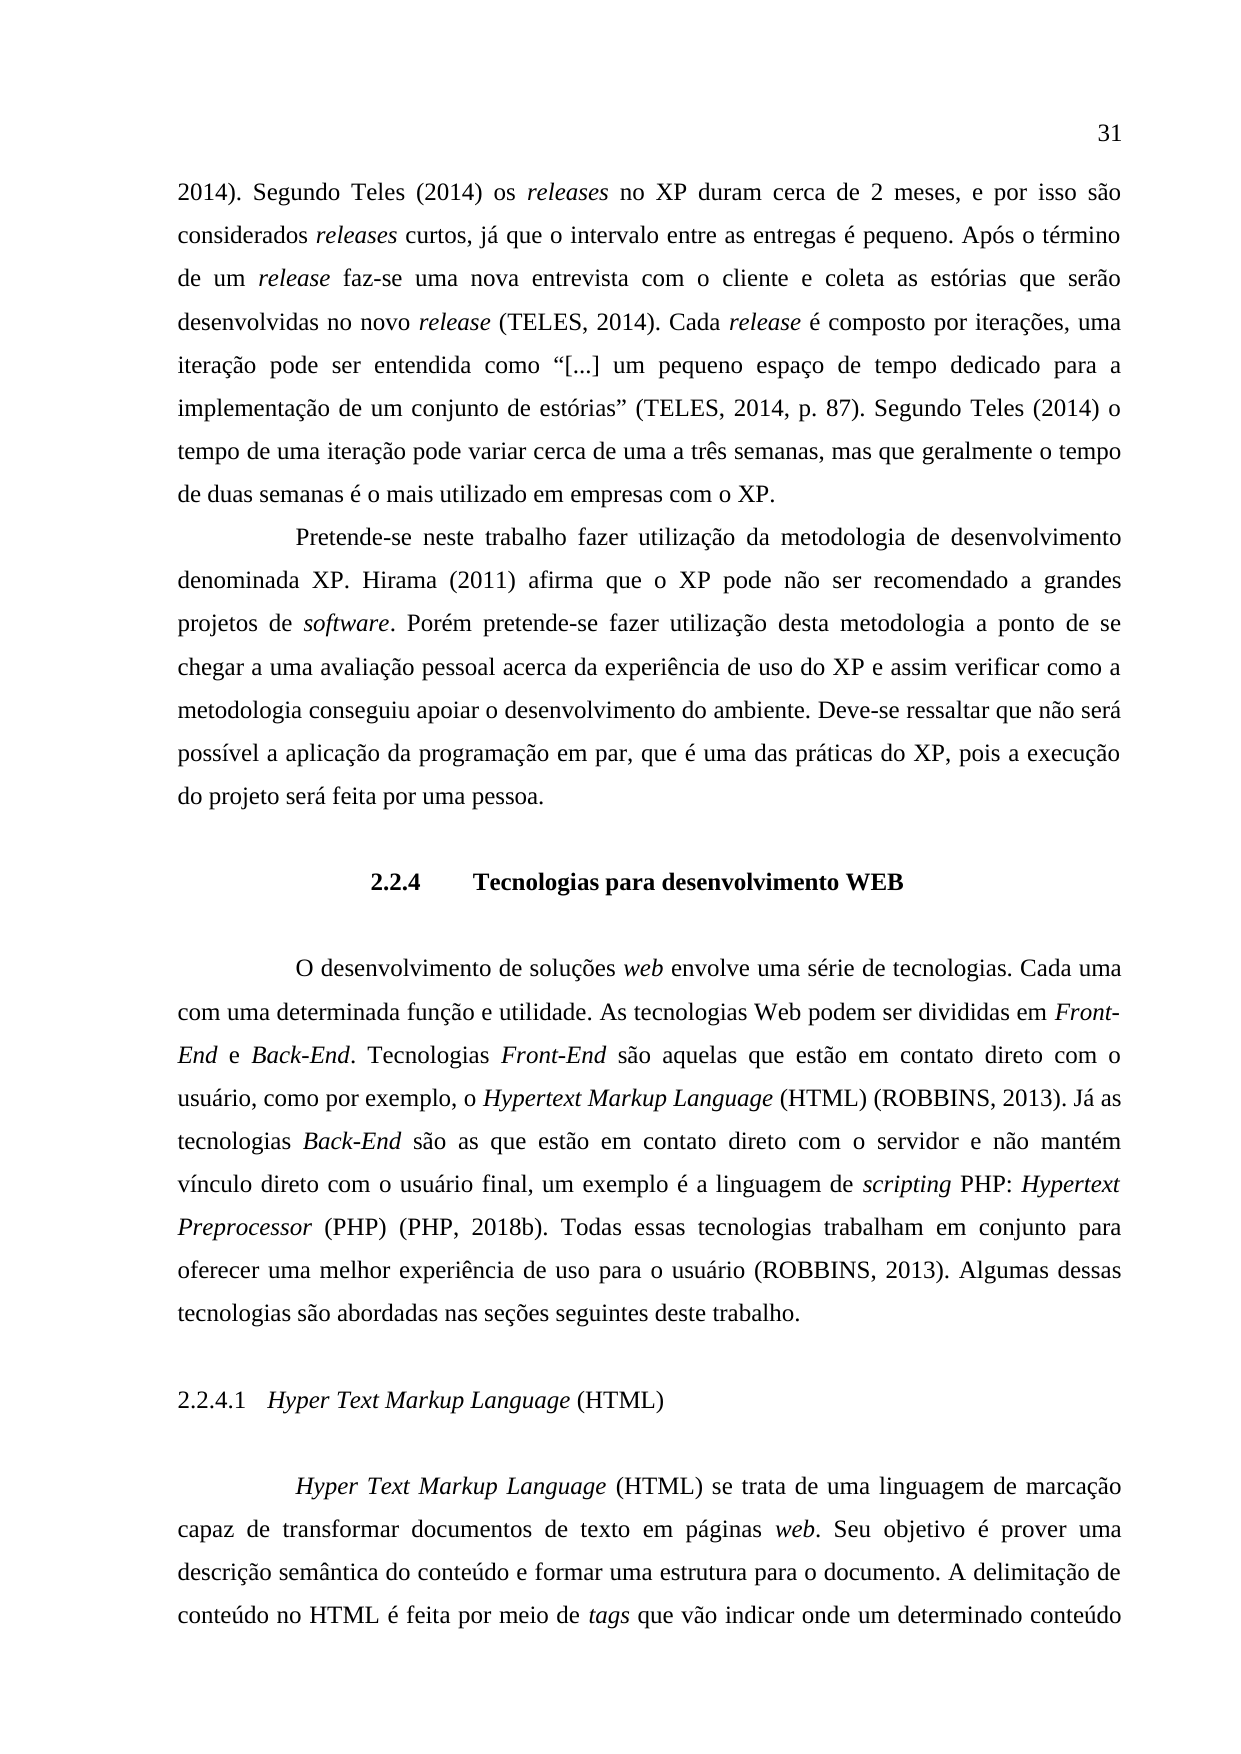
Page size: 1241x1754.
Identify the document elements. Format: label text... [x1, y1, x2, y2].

text Pretende-se neste trabalho fazer utilização da metodologia de desenvolvimento denominada XP. Hirama (2011) afirma que o XP pode não ser recomendado a grandes projetos de software. Porém pretende-se fazer utilização desta metodologia a ponto de se chegar a uma avaliação pessoal acerca da experiência de uso do XP e assim verificar como a metodologia conseguiu apoiar o desenvolvimento do ambiente. Deve-se ressaltar que não será possível a aplicação da programação em par, que é uma das práticas do XP, pois a execução do projeto será feita por uma pessoa. [177, 522, 1122, 810]
subtitle Tecnologias para desenvolvimento WEB [252, 867, 1122, 896]
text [177, 177, 1122, 508]
text O desenvolvimento de soluções web envolve uma série de tecnologias. Cada uma com uma determinada função e utilidade. As tecnologias Web podem ser divididas em Front-End e Back-End. Tecnologias Front-End são aquelas que estão em contato direto com o usuário, como por exemplo, o Hypertext Markup Language (HTML) (ROBBINS, 2013). Já as tecnologias Back-End são as que estão em contato direto com o servidor e não mantém vínculo direto com o usuário final, um exemplo é a linguagem de scripting PHP: Hypertext Preprocessor (PHP) (PHP, 2018b). Todas essas tecnologias trabalham em conjunto para oferecer uma melhor experiência de uso para o usuário (ROBBINS, 2013). Algumas dessas tecnologias são abordadas nas seções seguintes deste trabalho. [177, 953, 1122, 1327]
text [177, 1471, 1122, 1629]
subtitle Hyper Text Markup Language (HTML) [177, 1385, 1122, 1413]
